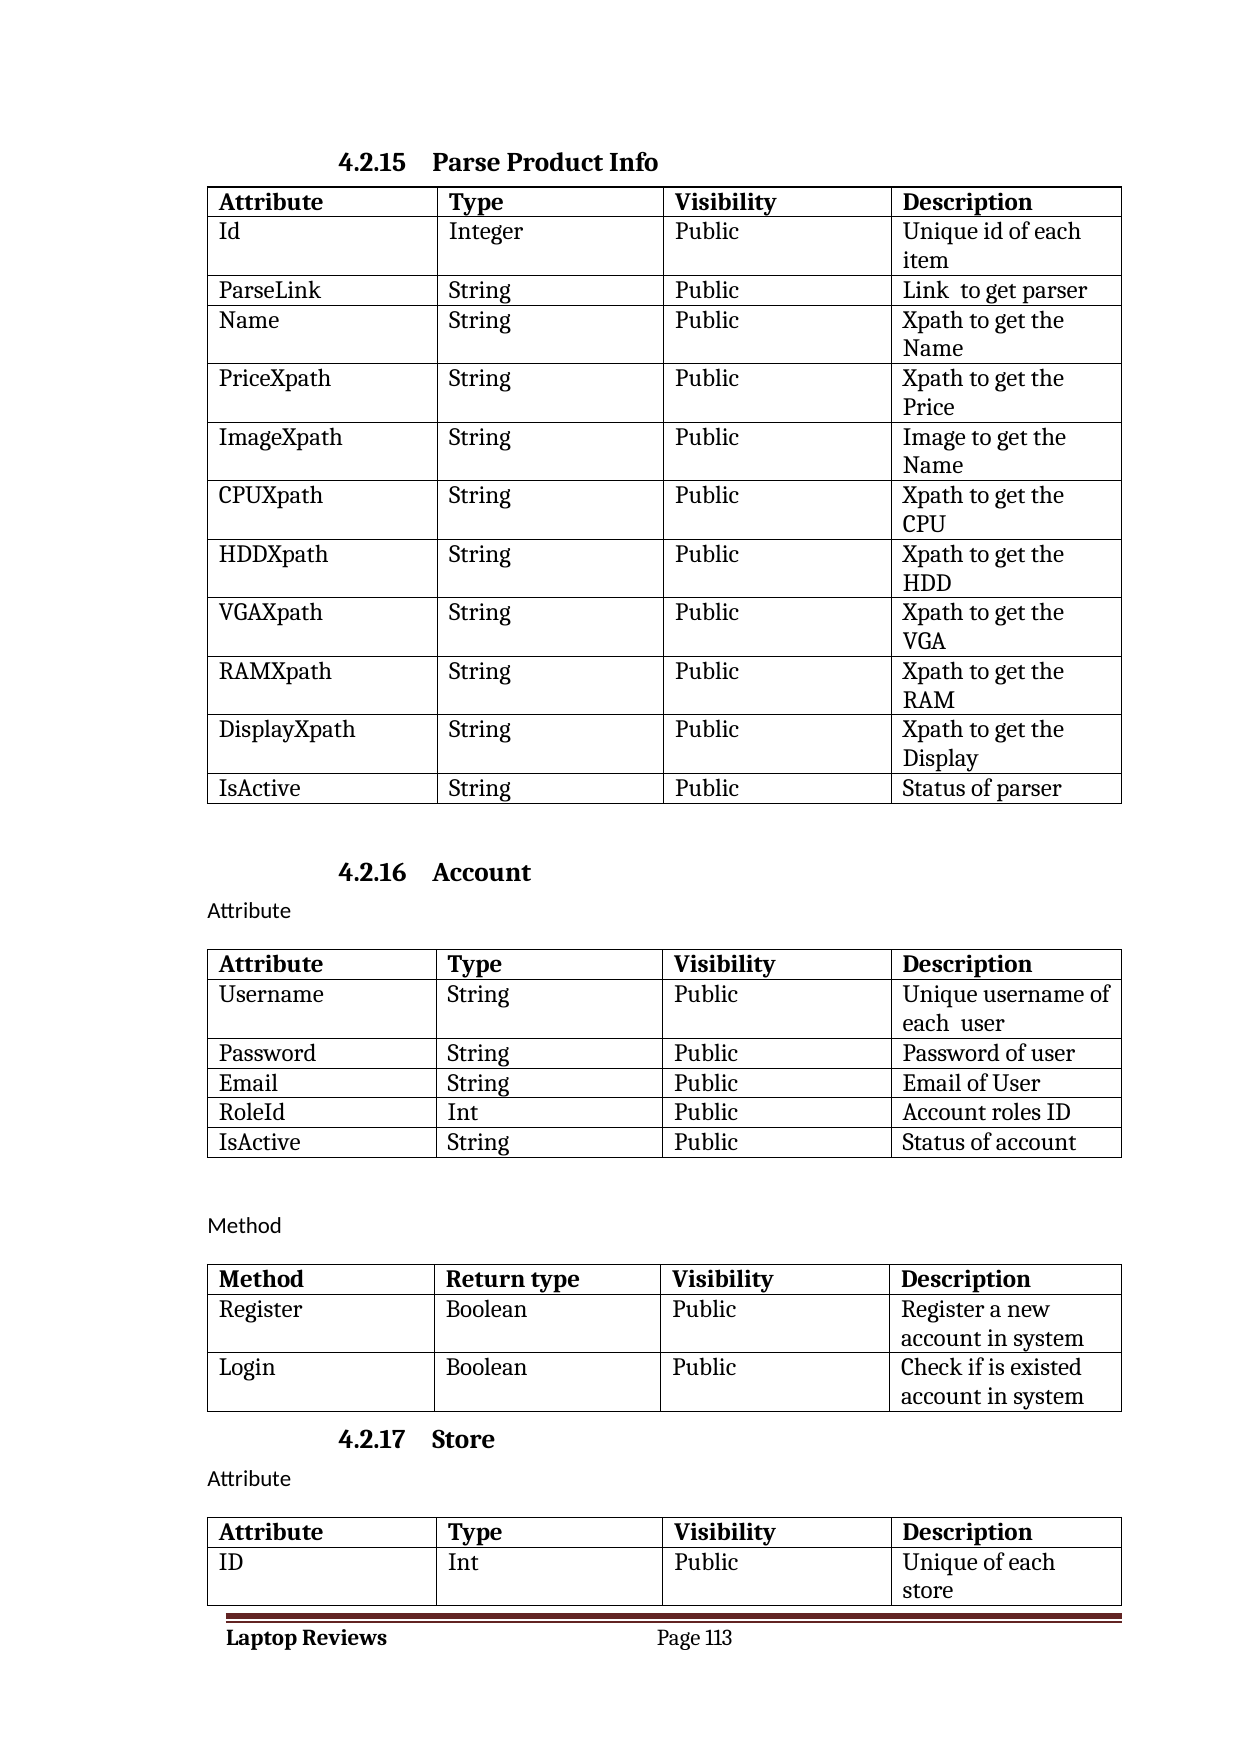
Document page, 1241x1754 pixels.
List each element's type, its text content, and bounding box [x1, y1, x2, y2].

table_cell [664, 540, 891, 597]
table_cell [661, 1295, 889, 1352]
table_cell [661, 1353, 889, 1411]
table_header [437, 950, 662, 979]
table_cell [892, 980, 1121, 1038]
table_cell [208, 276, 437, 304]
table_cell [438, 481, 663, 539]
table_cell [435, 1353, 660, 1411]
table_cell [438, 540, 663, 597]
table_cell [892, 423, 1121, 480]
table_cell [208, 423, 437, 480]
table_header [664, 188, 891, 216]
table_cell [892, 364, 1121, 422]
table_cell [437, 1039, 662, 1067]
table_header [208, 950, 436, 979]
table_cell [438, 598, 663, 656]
subtitle Parse Product Info [338, 147, 1122, 178]
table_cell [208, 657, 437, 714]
subtitle Account [338, 857, 1122, 888]
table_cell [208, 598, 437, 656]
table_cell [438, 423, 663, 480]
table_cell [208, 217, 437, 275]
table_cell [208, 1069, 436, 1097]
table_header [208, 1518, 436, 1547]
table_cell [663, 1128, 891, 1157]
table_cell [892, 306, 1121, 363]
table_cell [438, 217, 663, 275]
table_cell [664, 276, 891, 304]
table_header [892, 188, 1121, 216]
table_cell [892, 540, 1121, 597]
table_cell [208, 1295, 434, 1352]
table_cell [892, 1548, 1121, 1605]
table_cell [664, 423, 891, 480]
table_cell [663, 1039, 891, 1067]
subtitle Store [338, 1424, 1122, 1455]
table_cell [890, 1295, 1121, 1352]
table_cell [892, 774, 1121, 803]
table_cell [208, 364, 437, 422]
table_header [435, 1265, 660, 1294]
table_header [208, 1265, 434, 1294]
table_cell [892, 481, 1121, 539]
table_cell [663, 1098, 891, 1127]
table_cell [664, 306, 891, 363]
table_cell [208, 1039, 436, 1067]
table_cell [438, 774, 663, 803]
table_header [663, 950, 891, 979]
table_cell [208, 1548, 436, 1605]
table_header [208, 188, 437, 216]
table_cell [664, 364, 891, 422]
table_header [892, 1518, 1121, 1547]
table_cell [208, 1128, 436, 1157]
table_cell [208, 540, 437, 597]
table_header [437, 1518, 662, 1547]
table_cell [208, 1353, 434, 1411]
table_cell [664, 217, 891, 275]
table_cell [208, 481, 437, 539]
text Attribute [207, 1464, 1122, 1492]
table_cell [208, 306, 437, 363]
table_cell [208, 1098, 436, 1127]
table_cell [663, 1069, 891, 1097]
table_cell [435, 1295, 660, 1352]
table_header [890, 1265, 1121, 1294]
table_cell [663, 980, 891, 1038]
text Method [207, 1211, 1122, 1239]
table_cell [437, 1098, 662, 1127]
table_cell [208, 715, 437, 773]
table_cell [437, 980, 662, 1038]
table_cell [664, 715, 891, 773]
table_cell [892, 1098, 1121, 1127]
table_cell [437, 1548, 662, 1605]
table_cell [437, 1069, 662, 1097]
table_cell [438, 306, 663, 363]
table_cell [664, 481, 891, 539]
text Attribute [207, 896, 1122, 924]
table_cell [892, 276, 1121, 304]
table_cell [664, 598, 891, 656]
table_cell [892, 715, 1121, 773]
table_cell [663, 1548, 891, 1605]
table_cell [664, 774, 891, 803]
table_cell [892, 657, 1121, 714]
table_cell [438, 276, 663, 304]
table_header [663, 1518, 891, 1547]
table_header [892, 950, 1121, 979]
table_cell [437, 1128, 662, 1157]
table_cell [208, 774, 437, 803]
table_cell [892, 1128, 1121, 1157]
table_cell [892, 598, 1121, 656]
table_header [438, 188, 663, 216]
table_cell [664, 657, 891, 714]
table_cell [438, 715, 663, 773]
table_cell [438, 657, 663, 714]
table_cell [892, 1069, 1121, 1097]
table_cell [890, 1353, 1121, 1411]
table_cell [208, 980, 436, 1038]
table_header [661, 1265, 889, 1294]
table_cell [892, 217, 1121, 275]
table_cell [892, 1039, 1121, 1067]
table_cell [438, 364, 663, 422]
